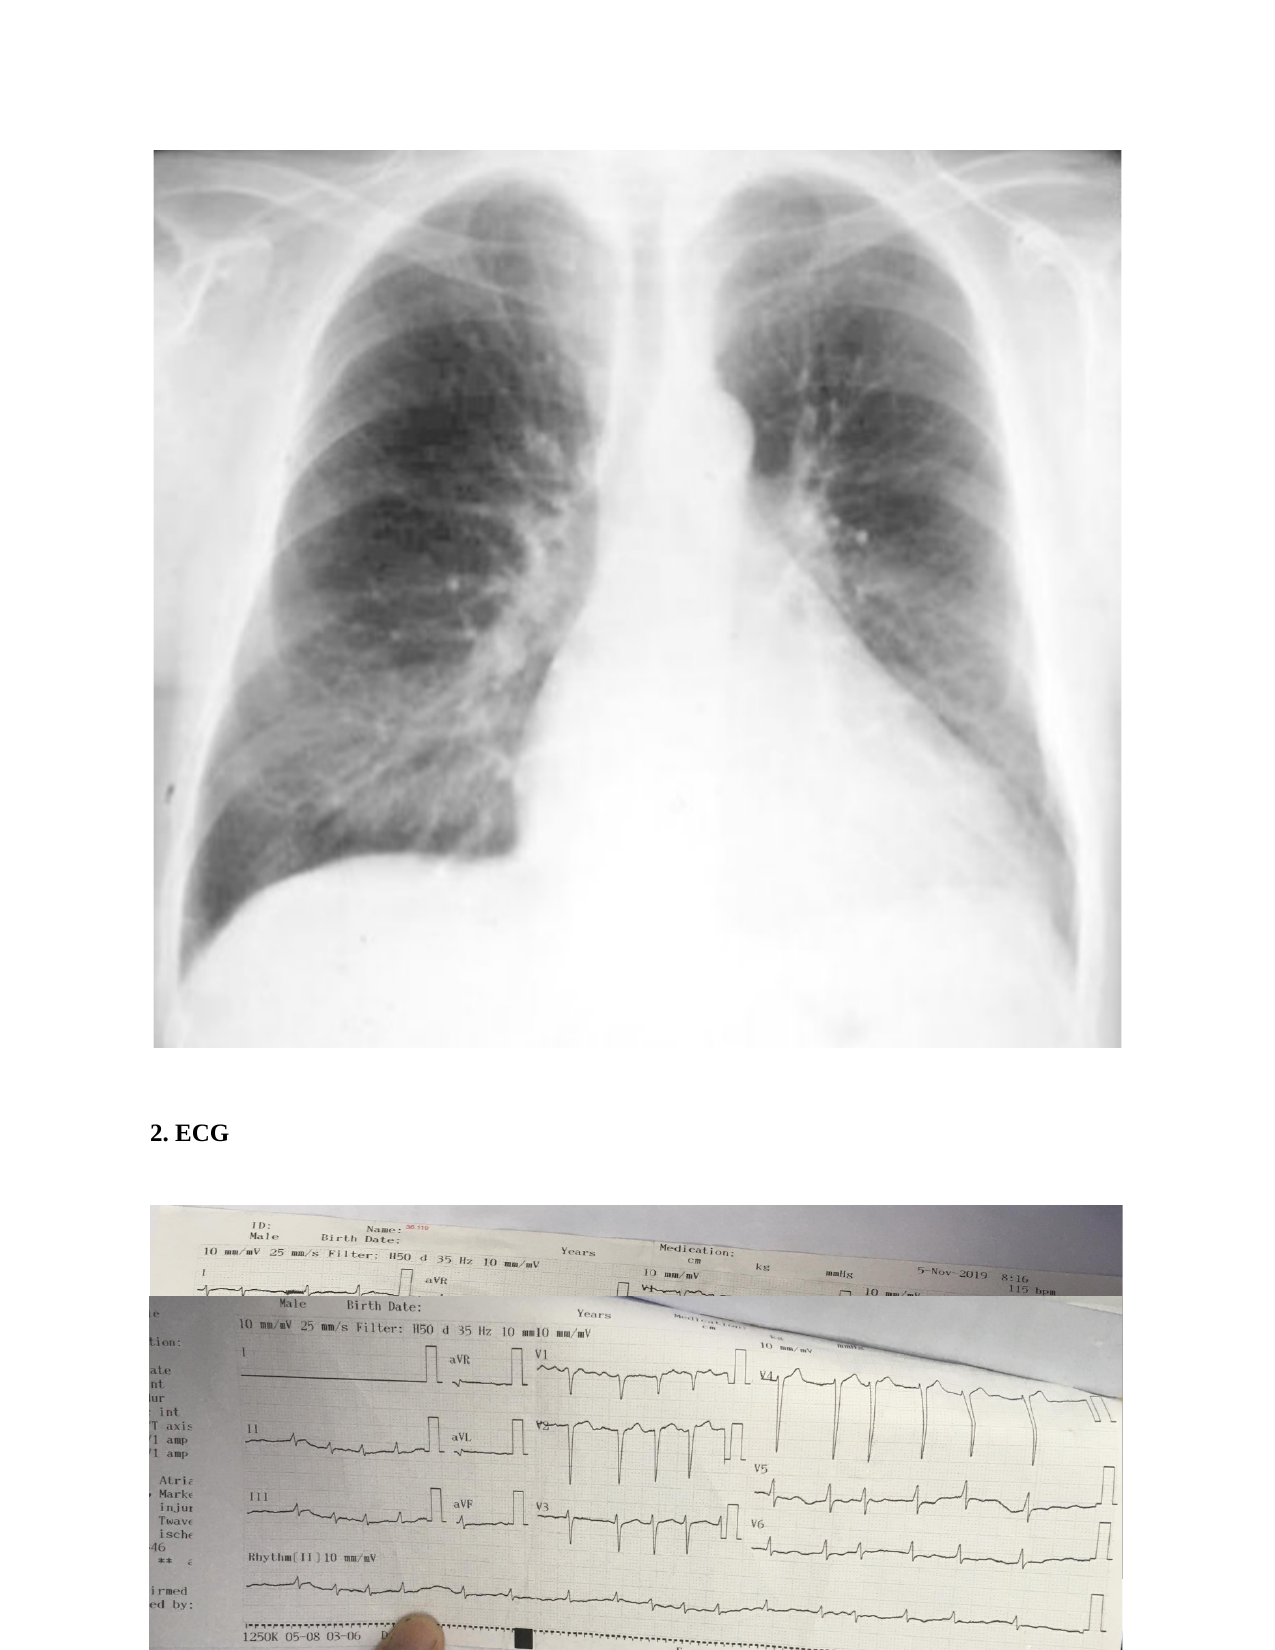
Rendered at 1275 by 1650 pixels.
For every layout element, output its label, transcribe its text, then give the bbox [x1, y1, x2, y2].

picture [149, 1205, 1123, 1650]
subtitle 2. ECG [150, 1118, 1125, 1147]
picture [153, 150, 1122, 1048]
